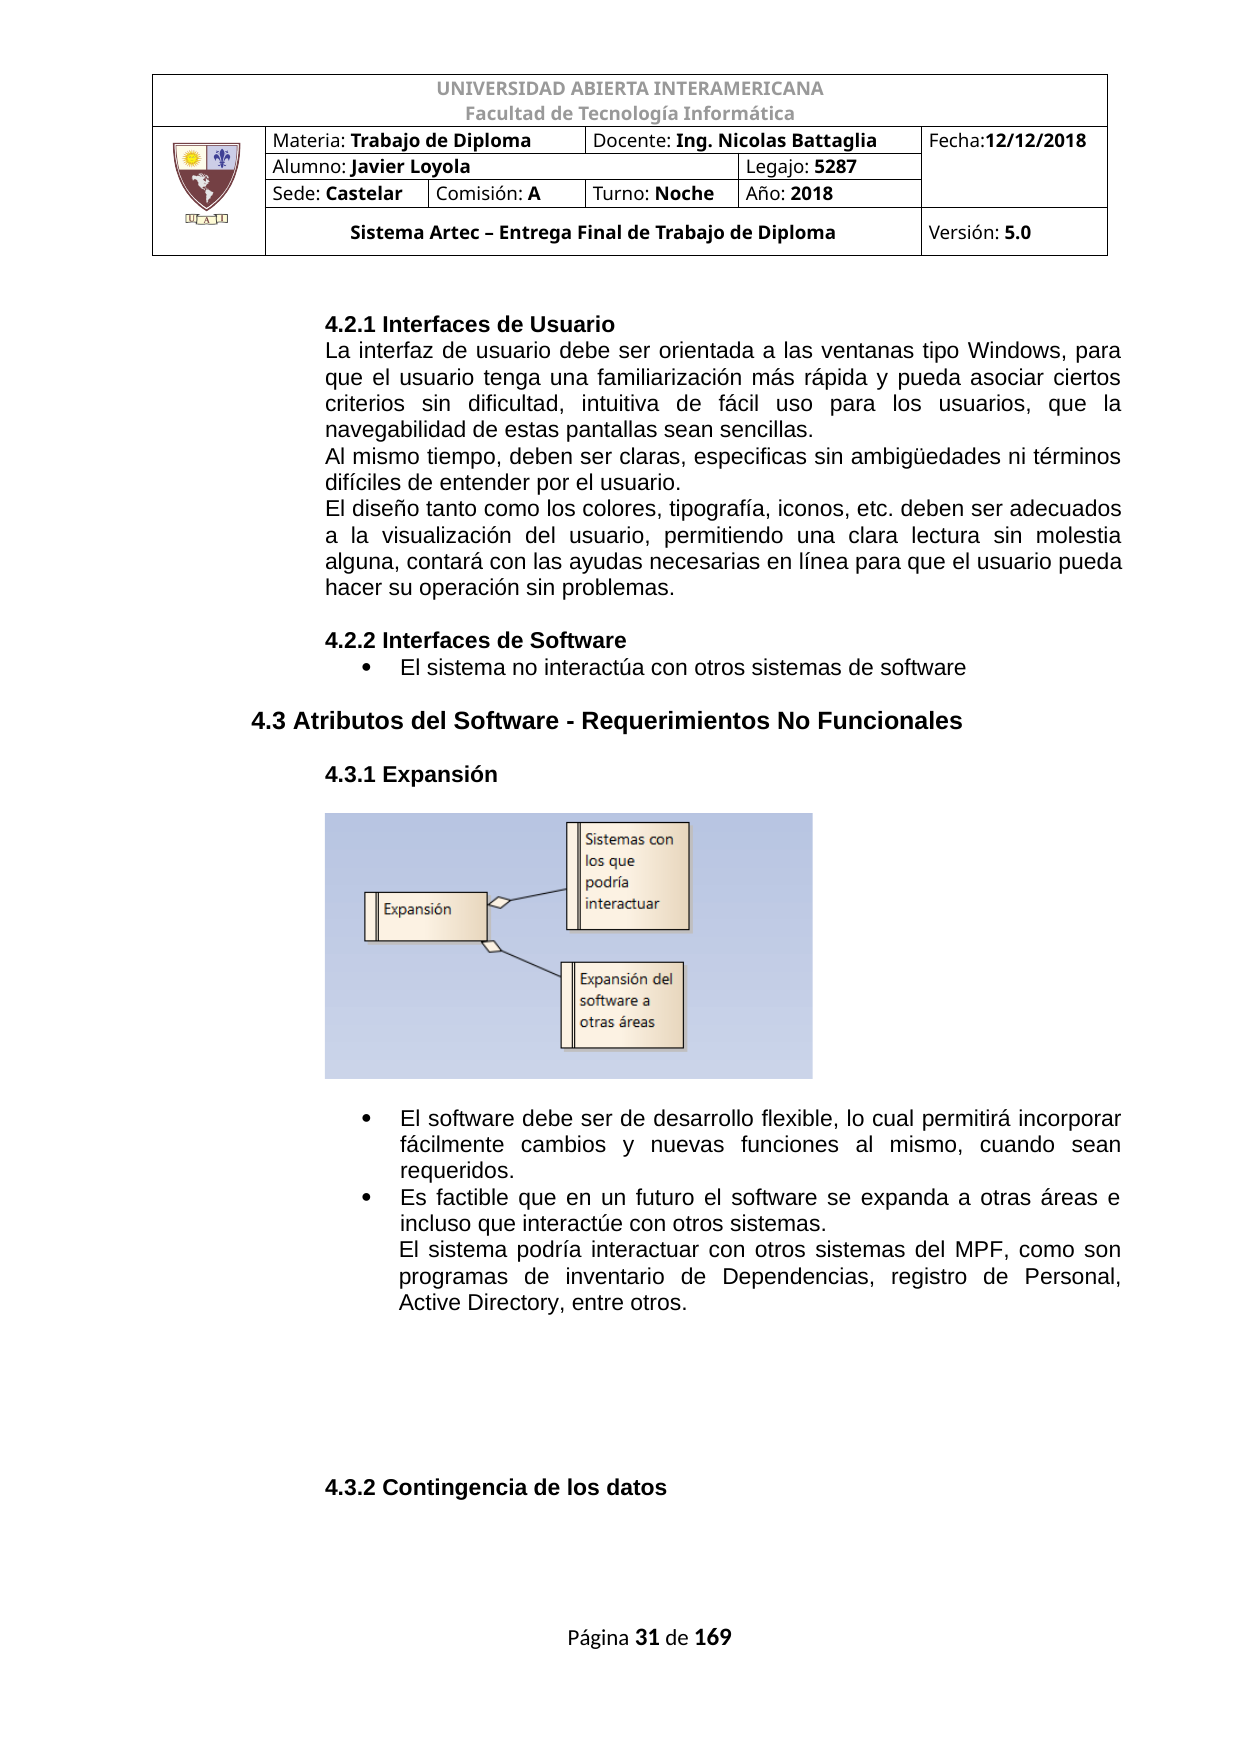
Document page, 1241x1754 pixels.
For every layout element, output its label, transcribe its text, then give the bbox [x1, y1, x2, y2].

list El software debe ser de desarrollo flexible, lo cual permitirá incorporar fácilmente cambios y nuevas funciones al mismo, cuando sean requeridos. [362, 1104, 1122, 1183]
text El sistema podría interactuar con otros sistemas del MPF, como son programas de inventario de Dependencias, registro de Personal, Active Directory, entre otros. [398, 1236, 1122, 1315]
text 4.3.1 Expansión [251, 761, 1122, 788]
text 4.2.2 Interfaces de Software [325, 627, 1122, 653]
picture [324, 813, 813, 1079]
text 4.3 Atributos del Software - Requerimientos No Funcionales [251, 706, 1122, 735]
text La interfaz de usuario debe ser orientada a las ventanas tipo Windows, para que el usuario tenga una familiarización más rápida y pueda asociar ciertos criterios sin dificultad, intuitiva de fácil uso para los usuarios, que la navegabilidad de estas pantallas sean sencillas. [325, 337, 1122, 443]
text 4.3.2 Contingencia de los datos [251, 1473, 1122, 1500]
text 4.2.1 Interfaces de Usuario [251, 311, 1122, 337]
text Al mismo tiempo, deben ser claras, especificas sin ambigüedades ni términos difíciles de entender por el usuario. [325, 443, 1122, 495]
text El diseño tanto como los colores, tipografía, iconos, etc. deben ser adecuados a la visualización del usuario, permitiendo una clara lectura sin molestia alguna, contará con las ayudas necesarias en línea para que el usuario pueda hacer su operación sin problemas. [325, 495, 1122, 601]
list Es factible que en un futuro el software se expanda a otras áreas e incluso que interactúe con otros sistemas. [362, 1183, 1122, 1236]
picture [157, 136, 257, 228]
list El sistema no interactúa con otros sistemas de software [362, 653, 1122, 680]
